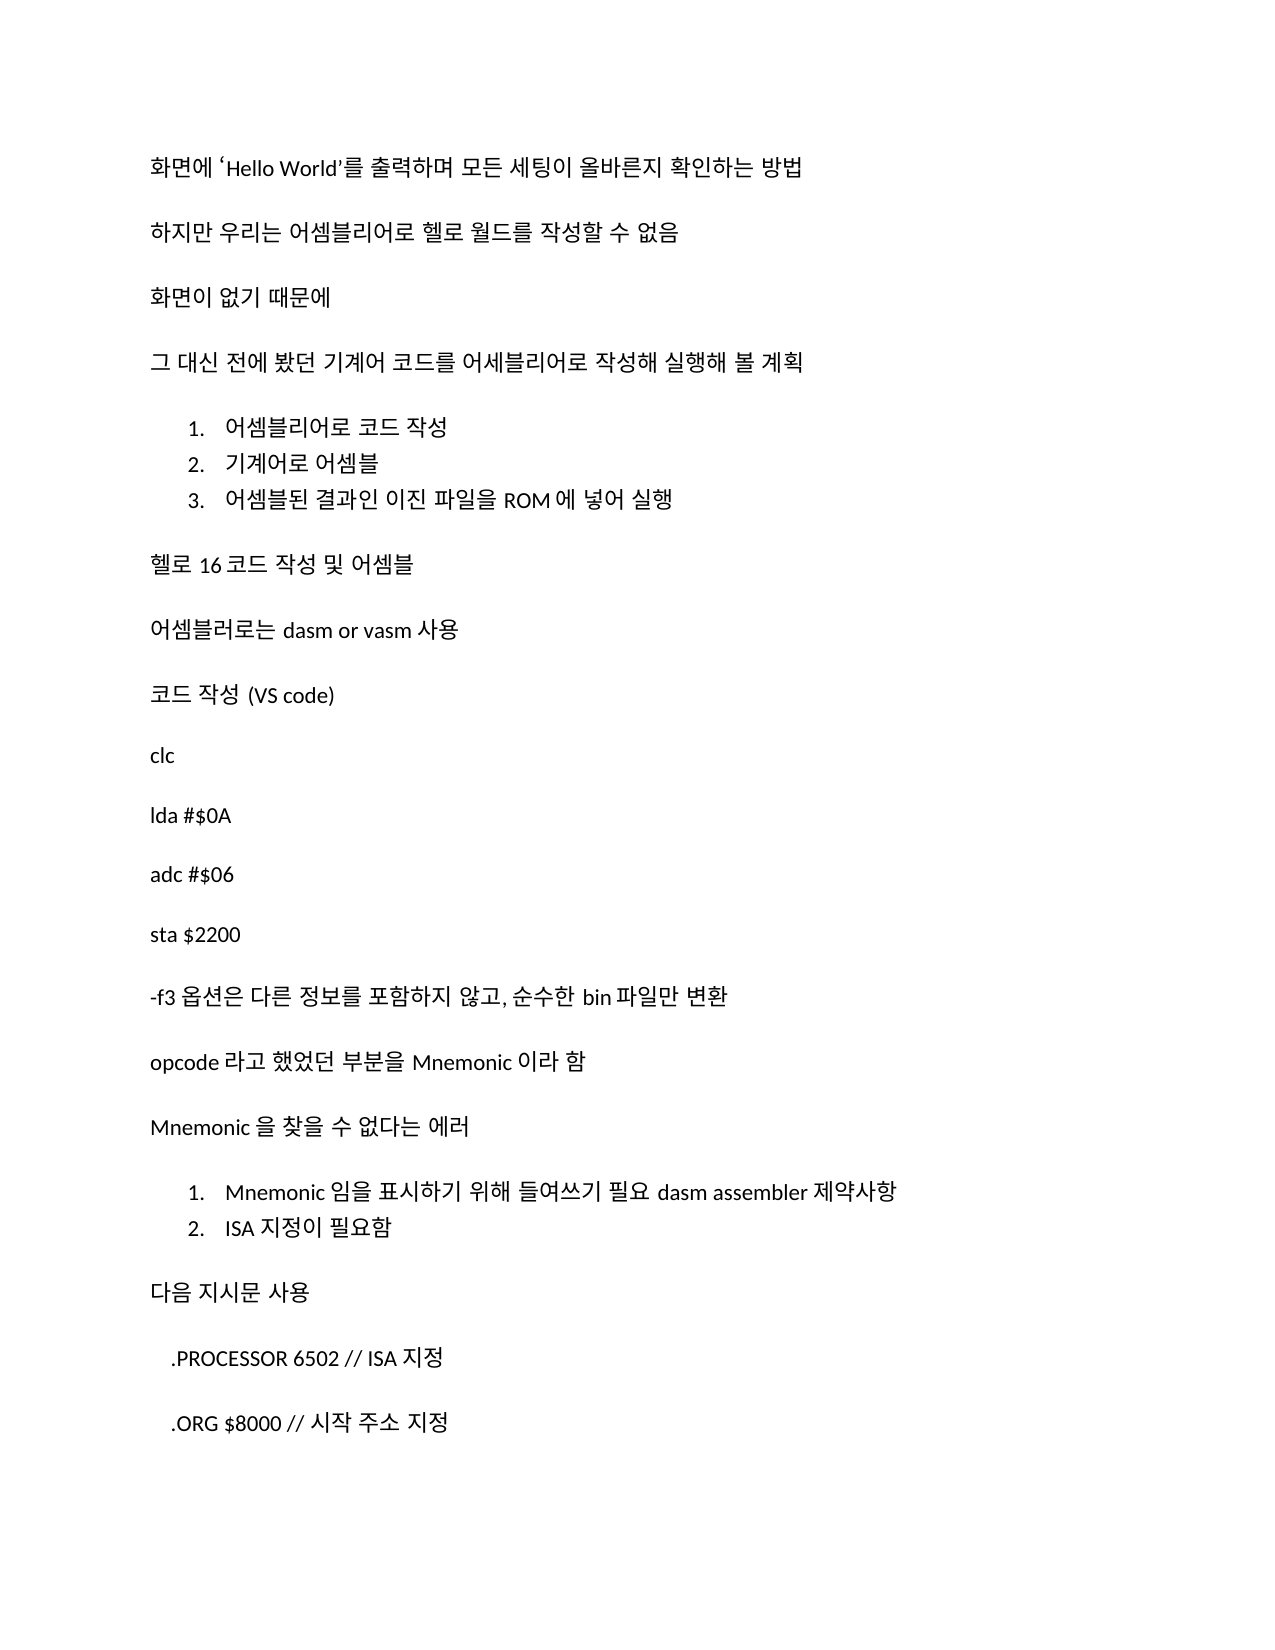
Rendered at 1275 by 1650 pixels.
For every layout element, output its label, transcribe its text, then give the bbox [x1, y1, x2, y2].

text Mnemonic을 찾을 수 없다는 에러 [150, 1109, 1125, 1142]
text 헬로 16코드 작성 및 어셈블 [150, 547, 1125, 580]
text 어셈블러로는 dasm or vasm 사용 [150, 612, 1125, 645]
text .ORG $8000 // 시작 주소 지정 [150, 1405, 1125, 1438]
list ISA 지정이 필요함 [187, 1210, 1125, 1243]
text lda #$0A [150, 801, 1125, 829]
list 어셈블된 결과인 이진 파일을 ROM에 넣어 실행 [187, 482, 1125, 515]
text clc [150, 742, 1125, 770]
text 하지만 우리는 어셈블리어로 헬로 월드를 작성할 수 없음 [150, 215, 1125, 248]
text 화면이 없기 때문에 [150, 280, 1125, 313]
list Mnemonic임을 표시하기 위해 들여쓰기 필요 dasm assembler 제약사항 [187, 1174, 1125, 1207]
text adc #$06 [150, 860, 1125, 888]
text .PROCESSOR 6502 // ISA 지정 [150, 1340, 1125, 1373]
text 화면에 ‘Hello World’를 출력하며 모든 세팅이 올바른지 확인하는 방법 [150, 150, 1125, 183]
text sta $2200 [150, 920, 1125, 948]
text 코드 작성 (VS code) [150, 677, 1125, 710]
list 기계어로 어셈블 [187, 446, 1125, 479]
text 다음 지시문 사용 [150, 1275, 1125, 1308]
list 어셈블리어로 코드 작성 [187, 410, 1125, 443]
text 그 대신 전에 봤던 기계어 코드를 어세블리어로 작성해 실행해 볼 계획 [150, 345, 1125, 378]
text -f3 옵션은 다른 정보를 포함하지 않고, 순수한 bin파일만 변환 [150, 979, 1125, 1012]
text opcode라고 했었던 부분을 Mnemonic이라 함 [150, 1044, 1125, 1077]
